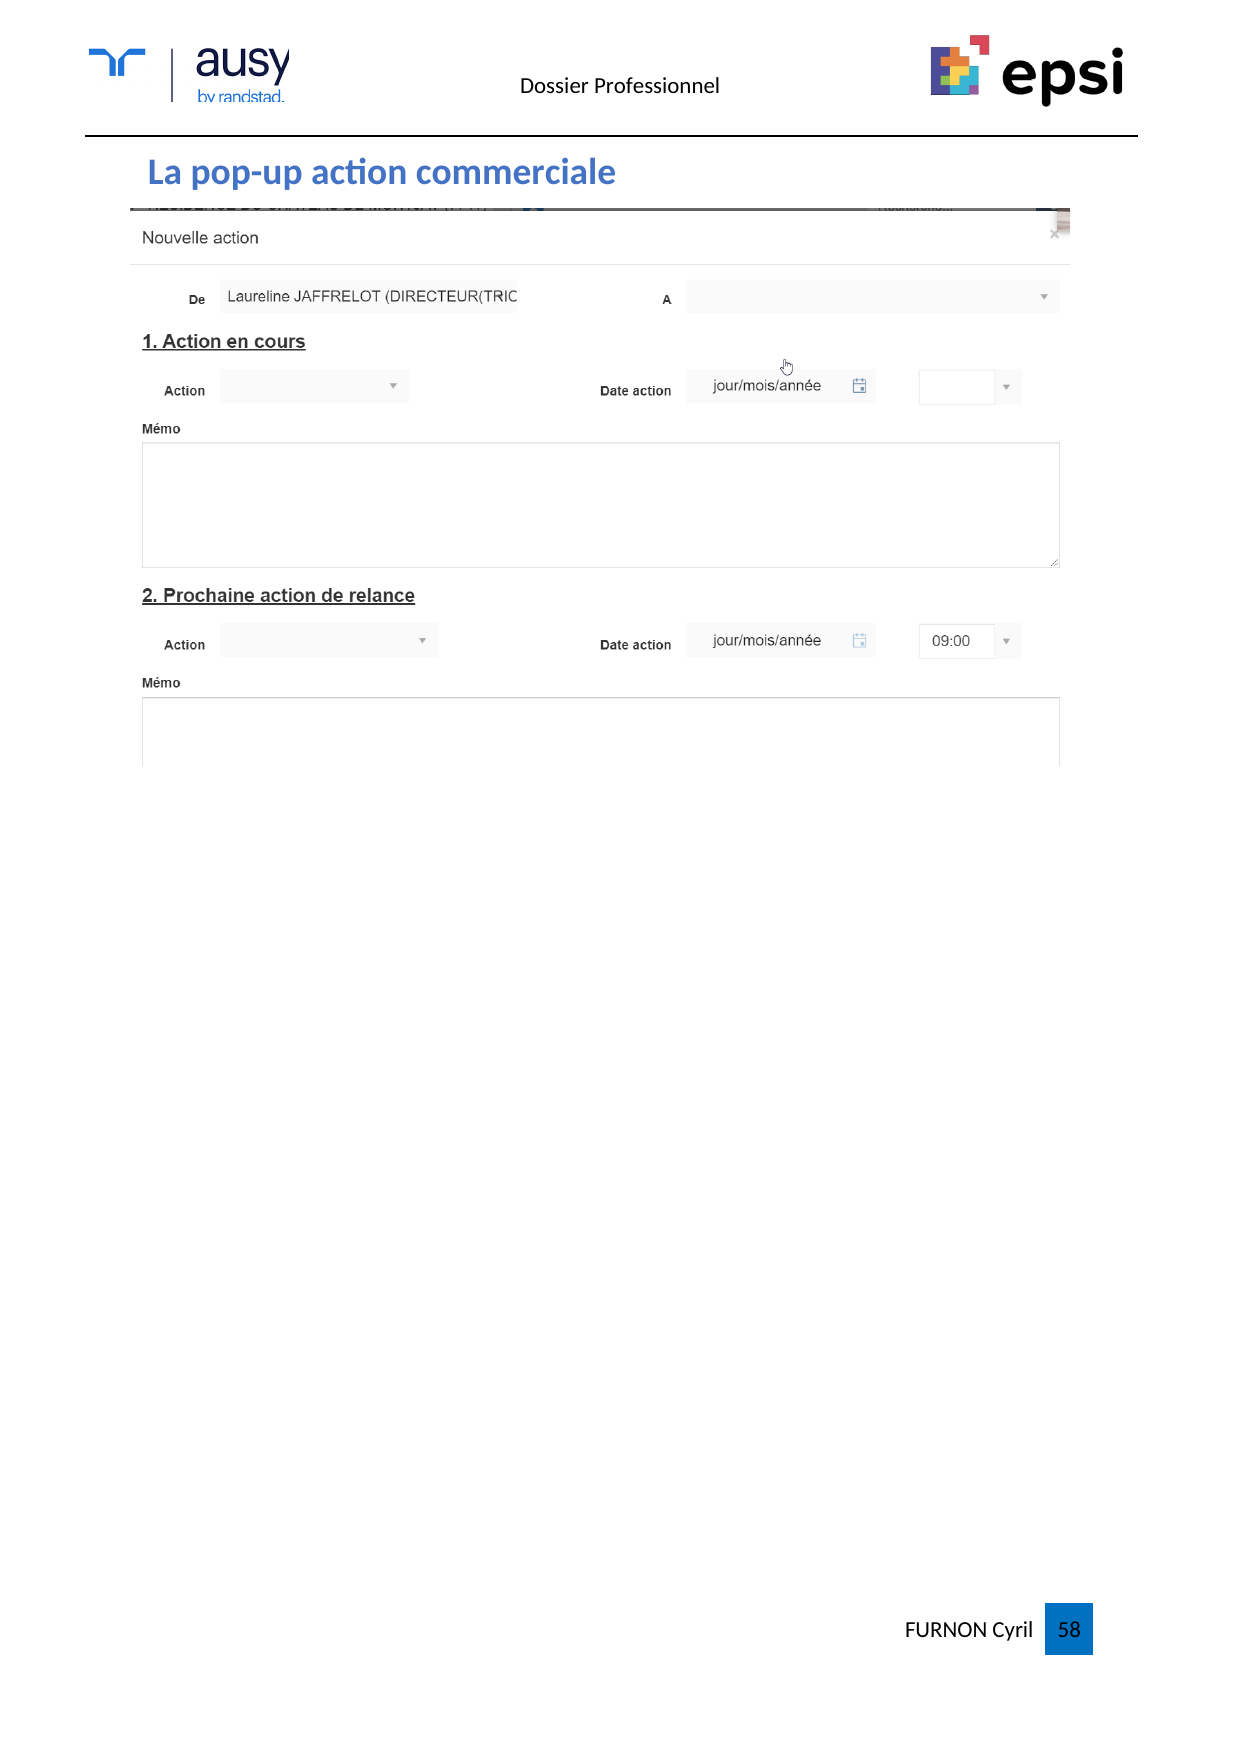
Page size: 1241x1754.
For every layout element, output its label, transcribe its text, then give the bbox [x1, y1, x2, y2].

picture [129, 208, 1069, 765]
picture [88, 48, 289, 102]
text La pop-up action commerciale [148, 148, 1093, 193]
